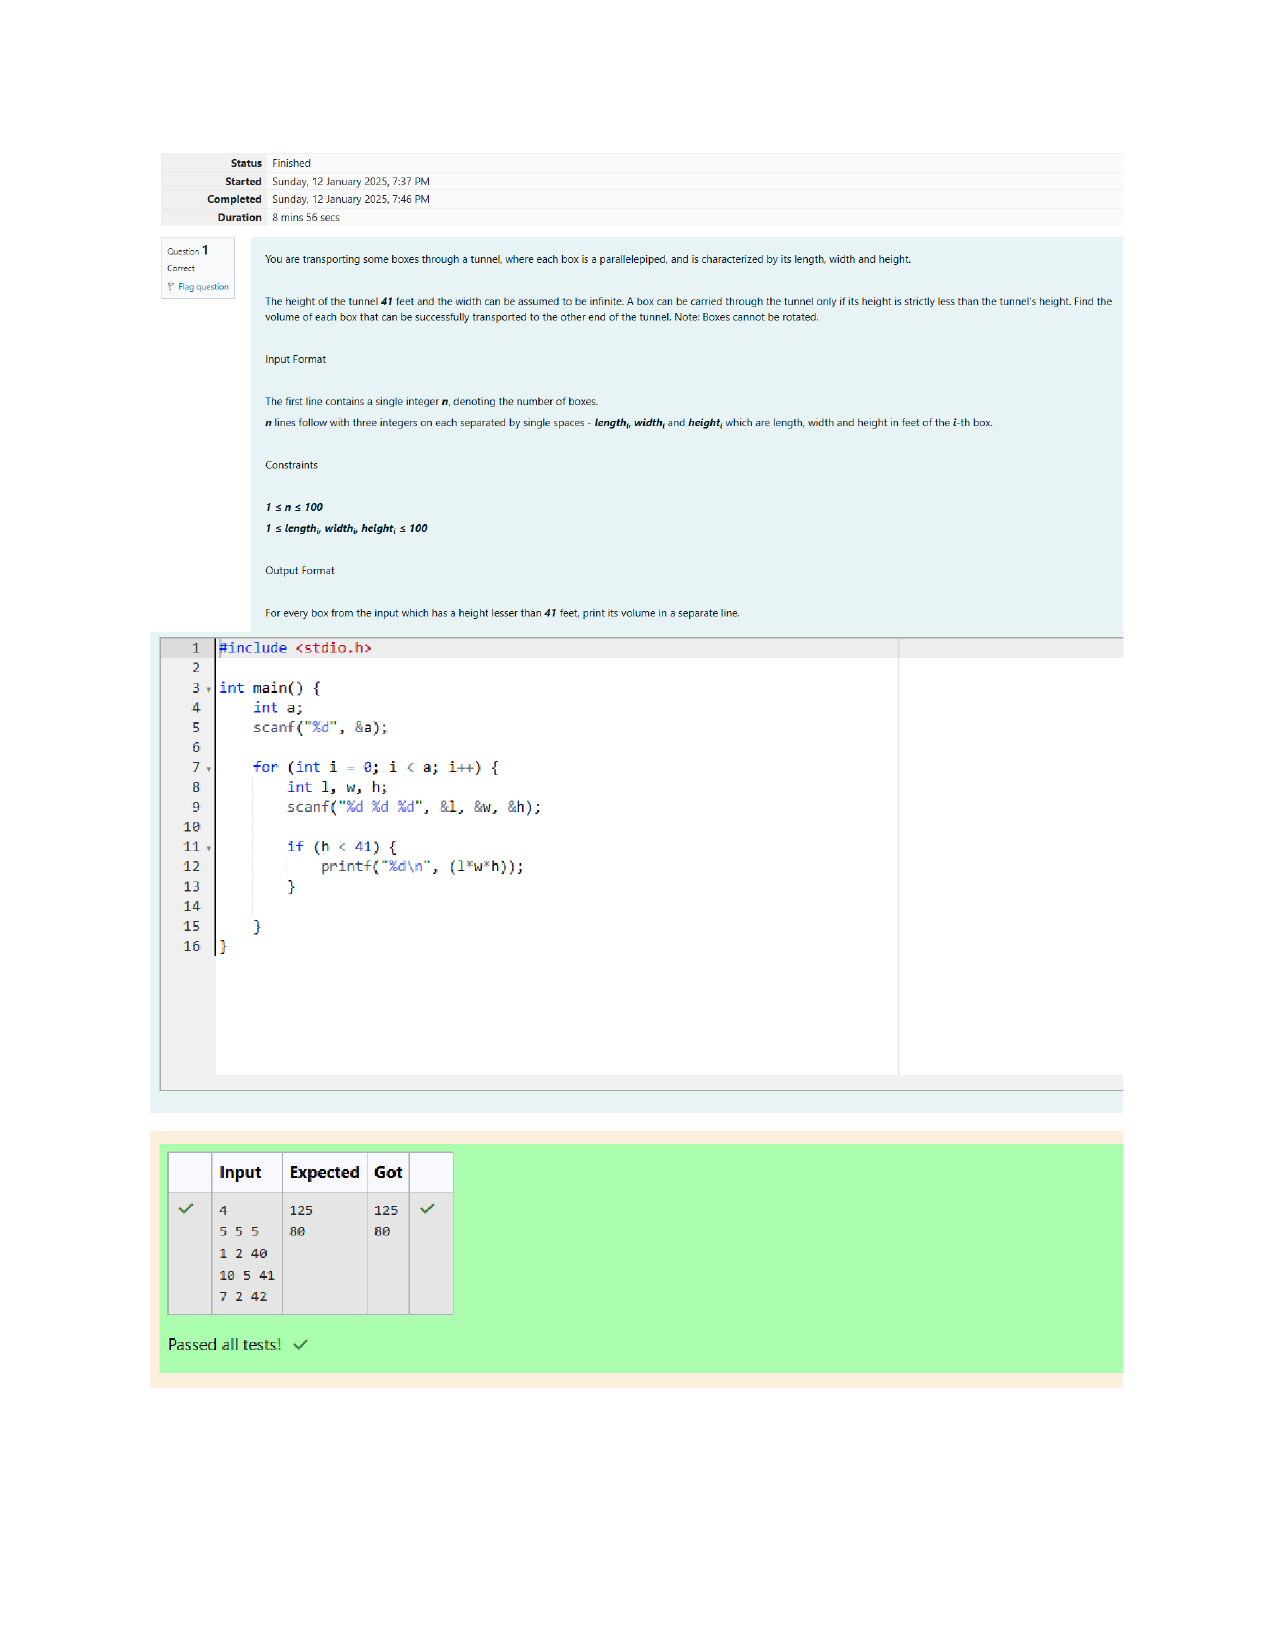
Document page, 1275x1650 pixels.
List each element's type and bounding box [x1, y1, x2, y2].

picture [150, 150, 1124, 1388]
